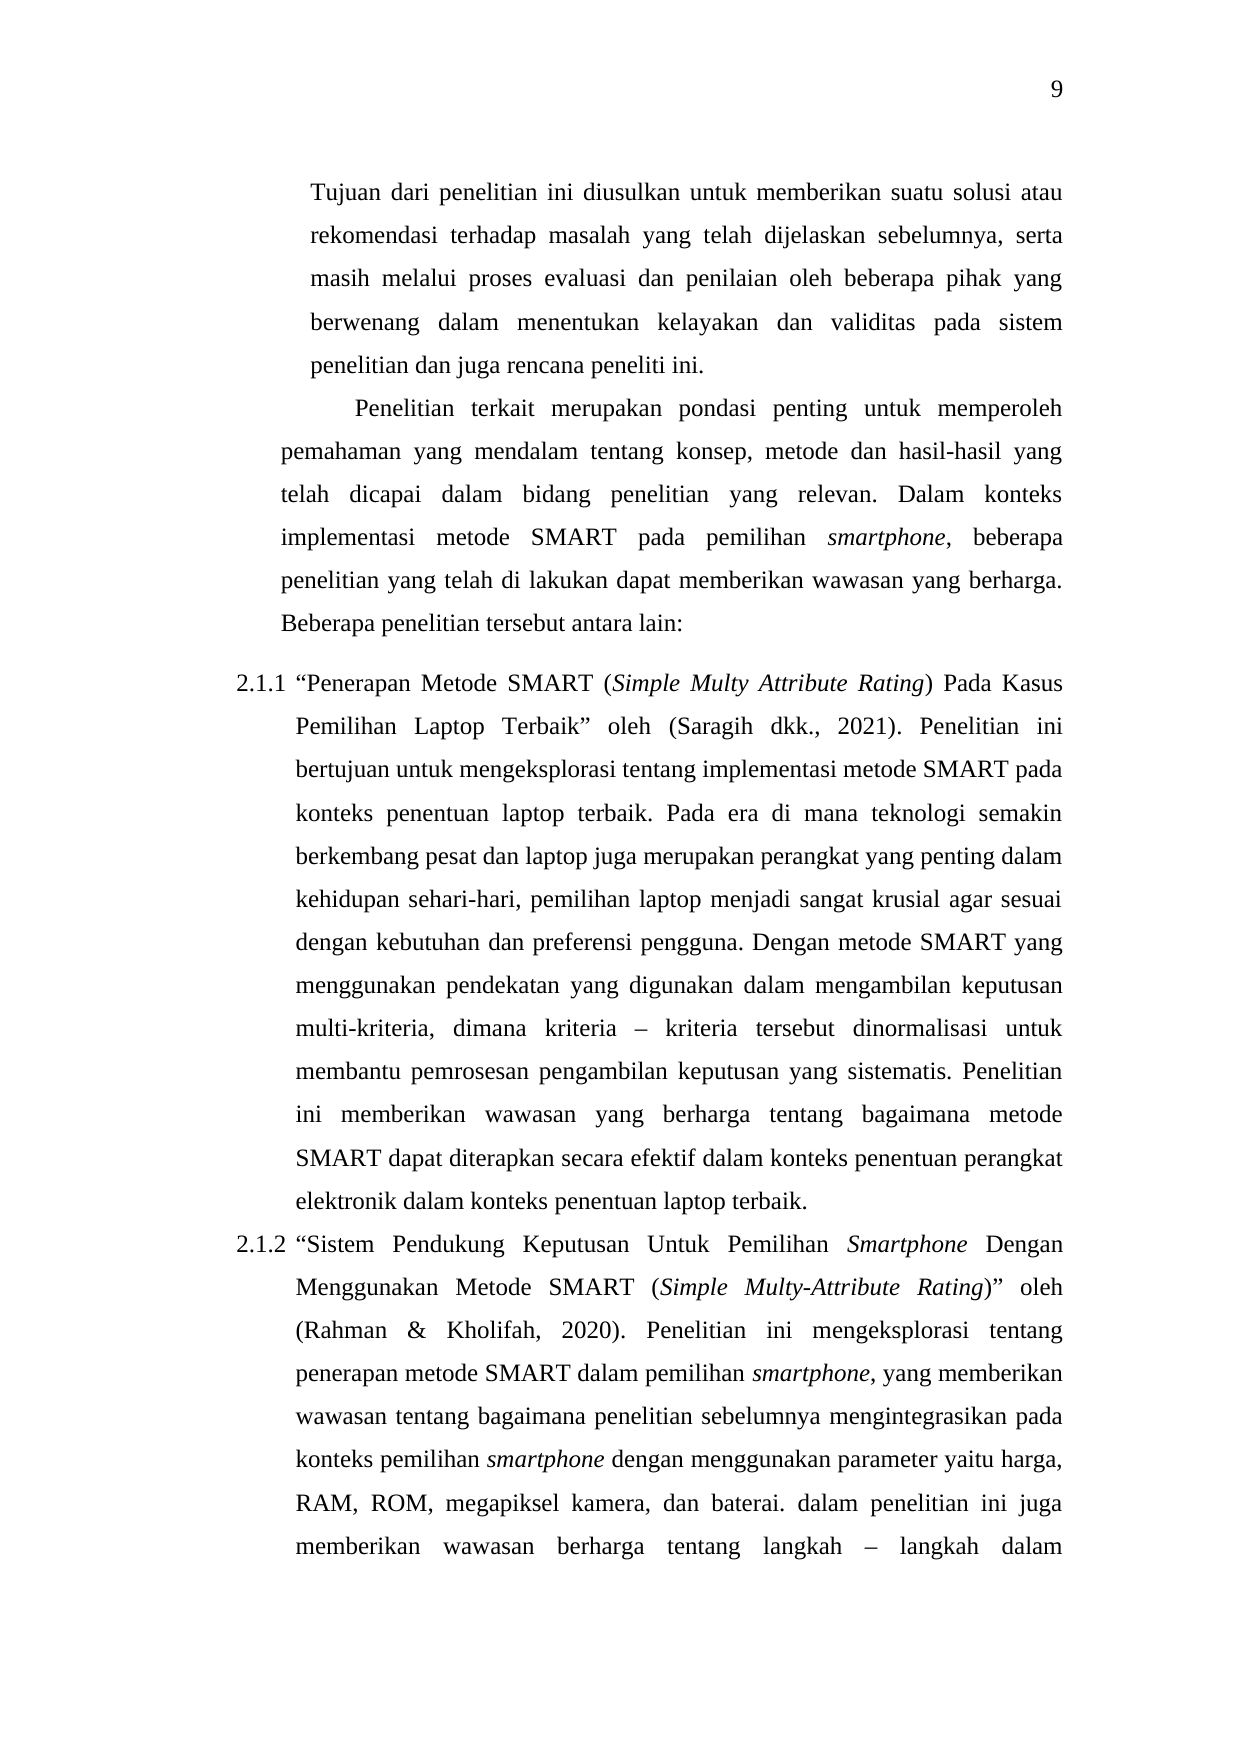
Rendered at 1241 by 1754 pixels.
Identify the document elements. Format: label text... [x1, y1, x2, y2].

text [310, 177, 1063, 378]
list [236, 1229, 1063, 1559]
text Penelitian terkait merupakan pondasi penting untuk memperoleh pemahaman yang mendalam tentang konsep, metode dan hasil-hasil yang telah dicapai dalam bidang penelitian yang relevan. Dalam konteks implementasi metode SMART pada pemilihan smartphone, beberapa penelitian yang telah di lakukan dapat memberikan wawasan yang berharga. Beberapa penelitian tersebut antara lain: [281, 393, 1063, 637]
list “Penerapan Metode SMART (Simple Multy Attribute Rating) Pada Kasus Pemilihan Laptop Terbaik” oleh . Penelitian ini bertujuan untuk mengeksplorasi tentang implementasi metode SMART pada konteks penentuan laptop terbaik. Pada era di mana teknologi semakin berkembang pesat dan laptop juga merupakan perangkat yang penting dalam kehidupan sehari-hari, pemilihan laptop menjadi sangat krusial agar sesuai dengan kebutuhan dan preferensi pengguna. Dengan metode SMART yang menggunakan pendekatan yang digunakan dalam mengambilan keputusan multi-kriteria, dimana kriteria – kriteria tersebut dinormalisasi untuk membantu pemrosesan pengambilan keputusan yang sistematis. Penelitian ini memberikan wawasan yang berharga tentang bagaimana metode SMART dapat diterapkan secara efektif dalam konteks penentuan perangkat elektronik dalam konteks penentuan laptop terbaik. [236, 668, 1063, 1214]
